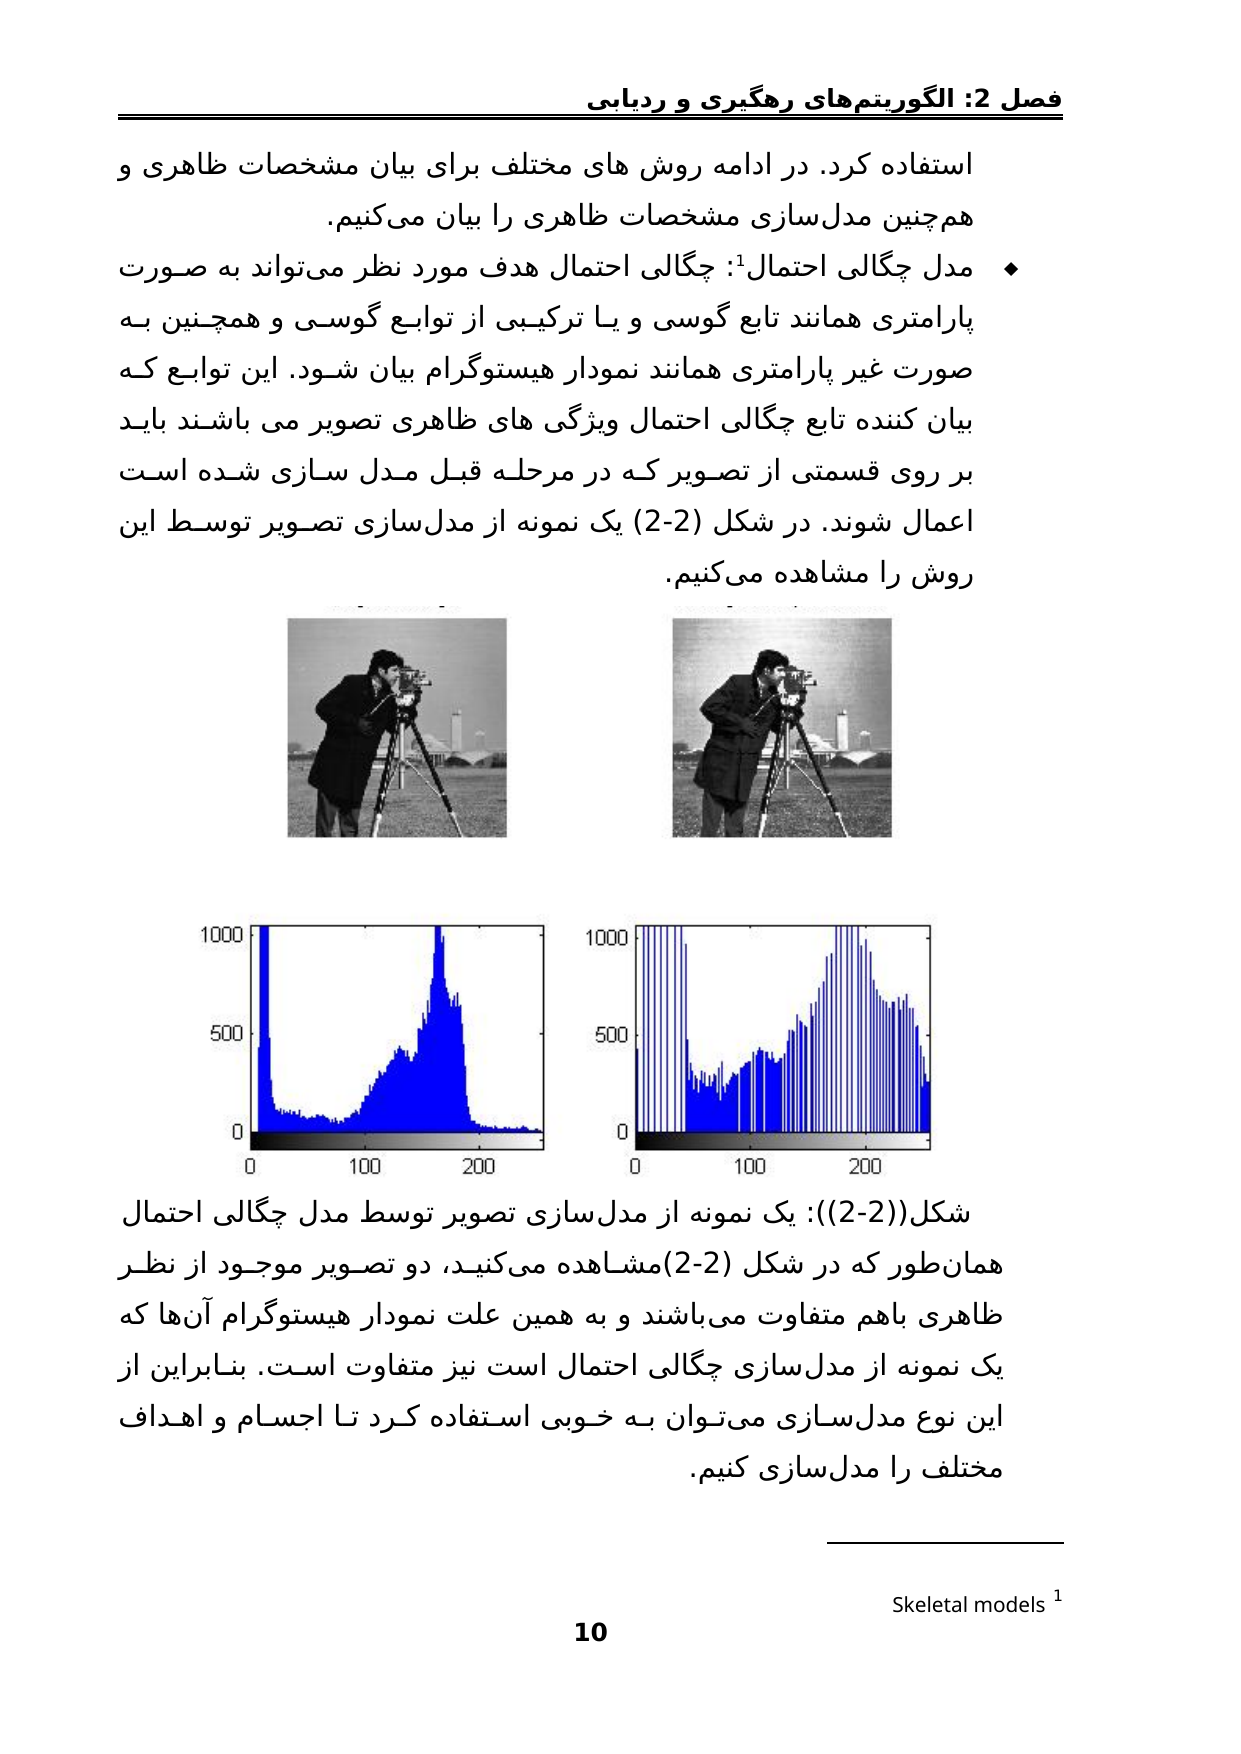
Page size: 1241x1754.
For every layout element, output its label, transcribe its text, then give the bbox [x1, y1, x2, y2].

list شکل((2-2)): یک نمونه از مدل‌سازی تصویر توسط مدل چگالی احتمال [118, 1196, 974, 1229]
text مدل چگالی احتمال: چگالی احتمال هدف مورد نظر می‌تواند به صورت پارامتری همانند تابع گوسی و یا ترکیبی از توابع گوسی و همچنین به صورت غیر پارامتری همانند نمودار هیستوگرام بیان شود. این توابع که بیان کننده تابع چگالی احتمال ویژگی های ظاهری تصویر می باشند باید بر روی قسمتی از تصویر که در مرحله قبل مدل سازی شده است اعمال شوند. در شکل (2-2) یک نمونه از مدل‌سازی تصویر توسط این روش را مشاهده می‌کنیم. [118, 249, 1004, 589]
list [118, 148, 974, 233]
picture [144, 606, 975, 1182]
list همان‌طور که در شکل (2-2)مشاهده می‌کنید، دو تصویر موجود از نظر ظاهری باهم متفاوت می‌باشند و به همین علت نمودار هیستوگرام آن‌ها که یک نمونه از مدل‌سازی چگالی احتمال است نیز متفاوت است. بنابراین از این نوع مدل‌سازی می‌توان به خوبی استفاده کرد تا اجسام و اهداف مختلف را مدل‌سازی کنیم. [118, 1247, 1004, 1484]
